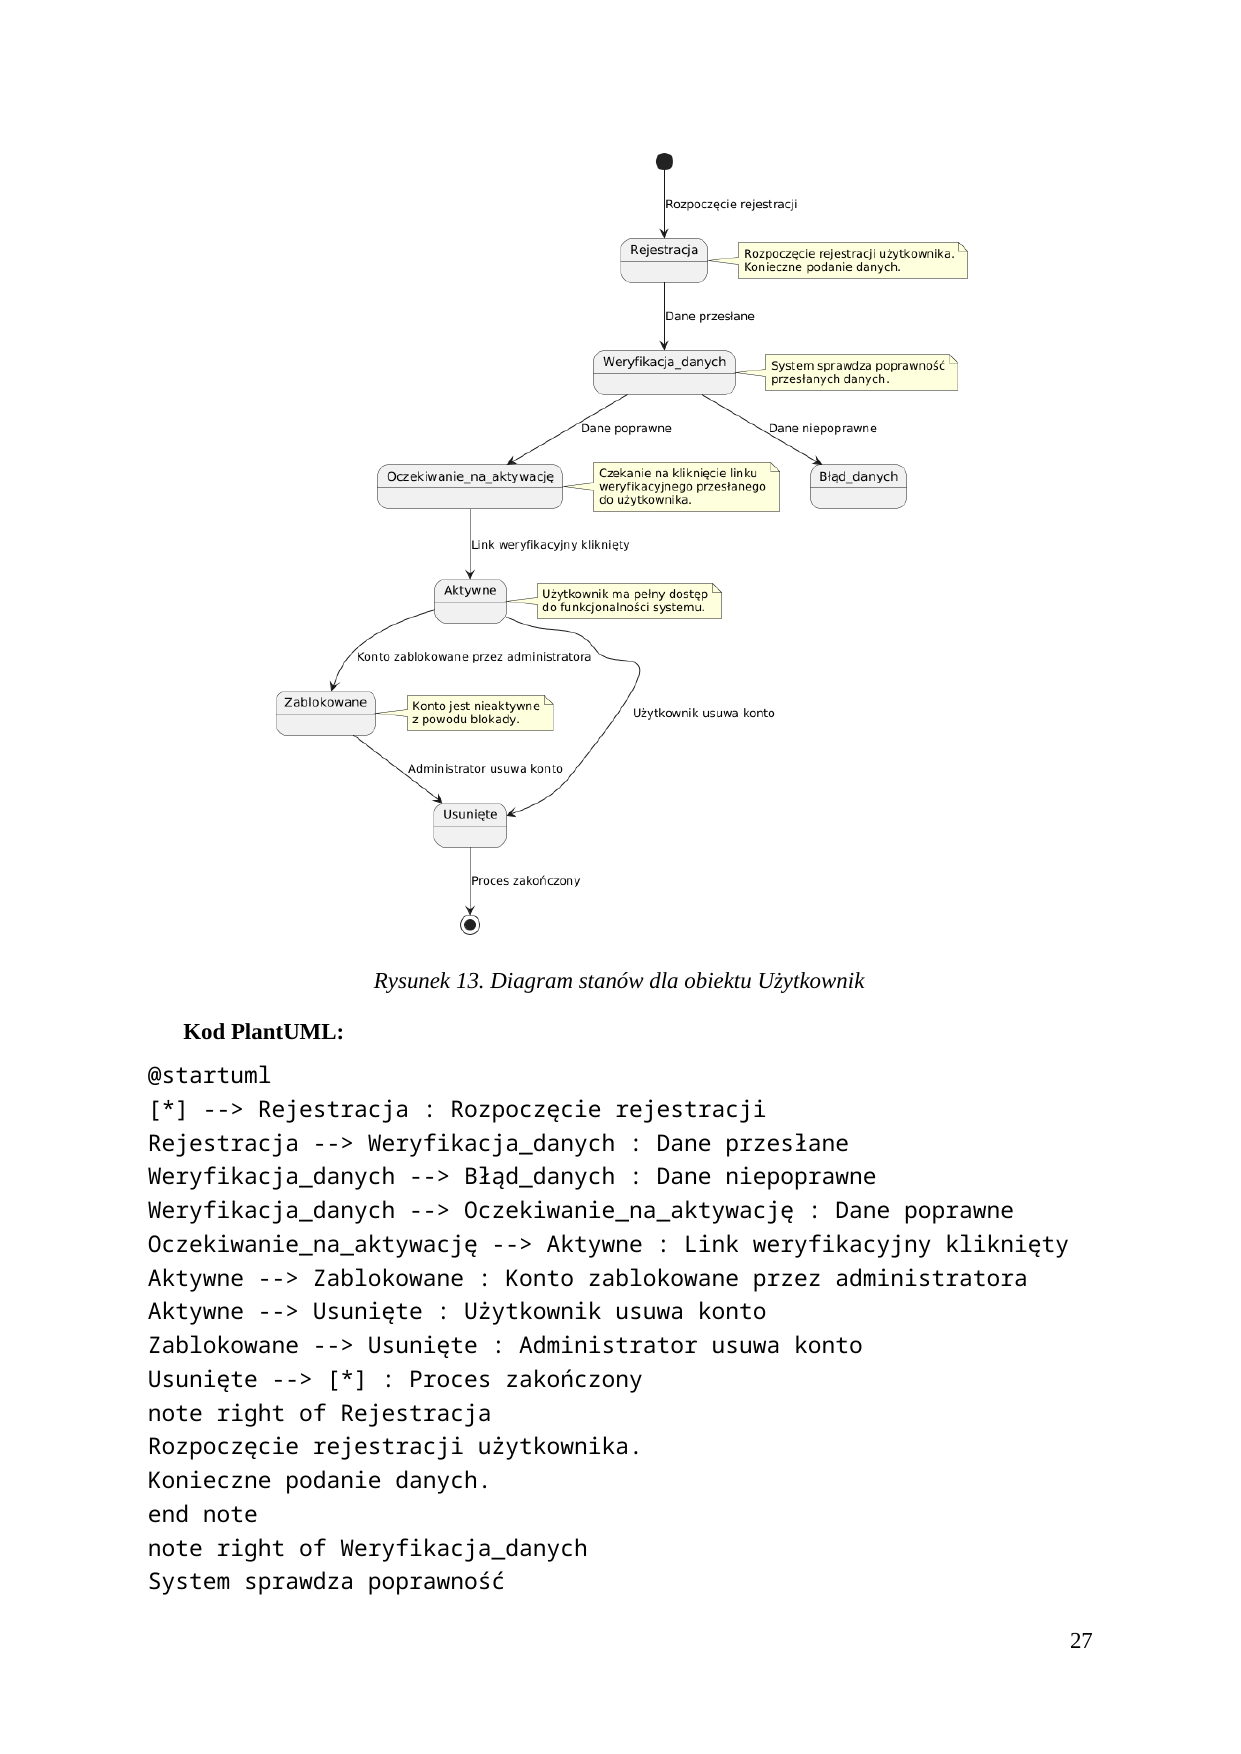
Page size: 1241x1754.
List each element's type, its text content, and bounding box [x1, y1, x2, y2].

text Weryfikacja_danych --> Oczekiwanie_na_aktywację : Dane poprawne [148, 1194, 1093, 1225]
text [*] --> Rejestracja : Rozpoczęcie rejestracji [148, 1093, 1093, 1124]
text note right of Rejestracja [148, 1396, 1093, 1428]
text Rozpoczęcie rejestracji użytkownika. [148, 1430, 1093, 1461]
text Rejestracja --> Weryfikacja_danych : Dane przesłane [148, 1126, 1093, 1158]
text note right of Weryfikacja_danych [148, 1531, 1093, 1563]
text Weryfikacja_danych --> Błąd_danych : Dane niepoprawne [148, 1160, 1093, 1191]
text Zablokowane --> Usunięte : Administrator usuwa konto [148, 1329, 1093, 1360]
picture [269, 147, 972, 938]
text Oczekiwanie_na_aktywację --> Aktywne : Link weryfikacyjny kliknięty [148, 1228, 1093, 1259]
text Rysunek 13. Diagram stanów dla obiektu Użytkownik [148, 967, 1093, 993]
text end note [148, 1498, 1093, 1529]
text Konieczne podanie danych. [148, 1464, 1093, 1495]
text @startuml [148, 1059, 1093, 1090]
text Aktywne --> Usunięte : Użytkownik usuwa konto [148, 1295, 1093, 1326]
text Usunięte --> [*] : Proces zakończony [148, 1363, 1093, 1394]
text Aktywne --> Zablokowane : Konto zablokowane przez administratora [148, 1261, 1093, 1293]
text System sprawdza poprawność [148, 1565, 1093, 1596]
text Kod PlantUML: [148, 1018, 1093, 1044]
